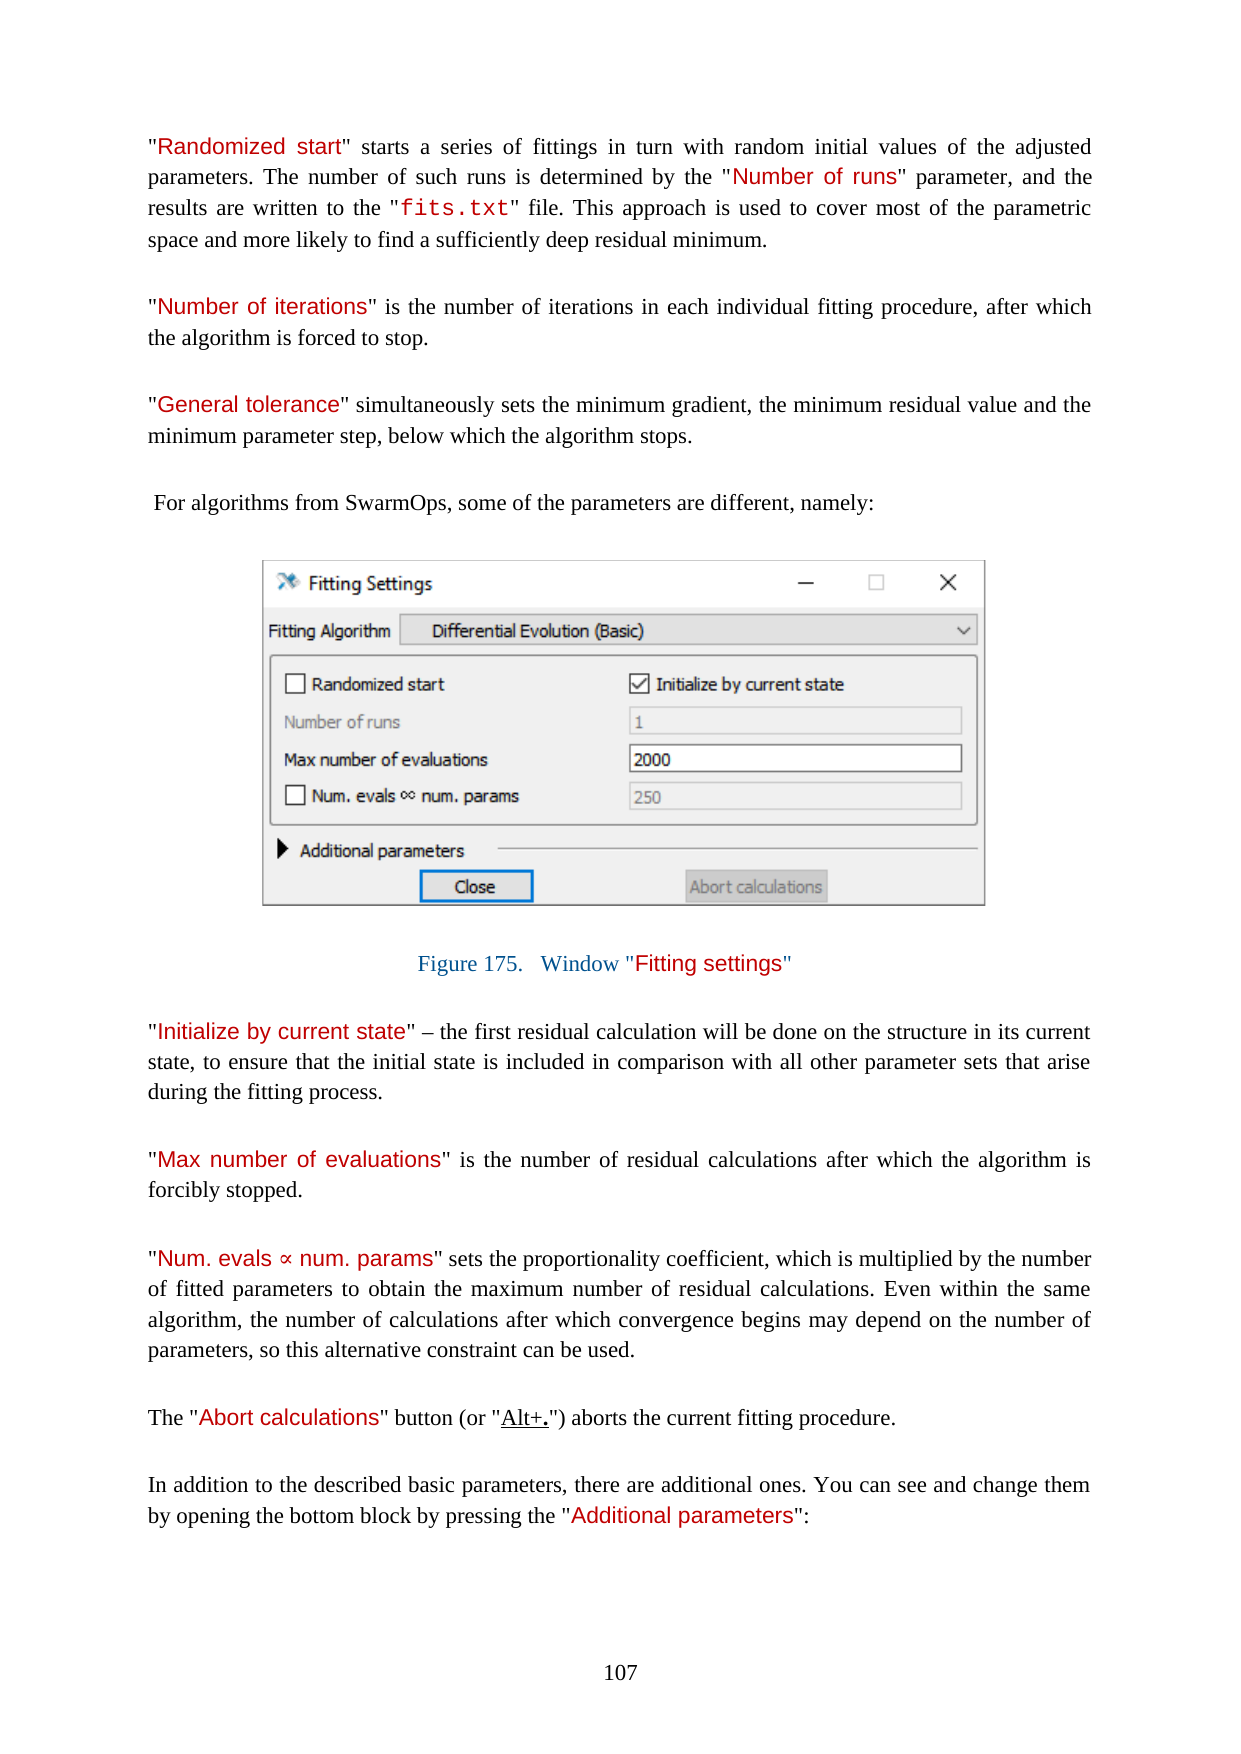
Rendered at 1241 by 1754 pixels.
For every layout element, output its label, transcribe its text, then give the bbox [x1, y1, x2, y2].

text "Randomized start" starts a series of fittings in turn with random initial values of the adjusted parameters. The number of such runs is determined by the "Number of runs" parameter, and the results are written to the "fits.txt" file. This approach is used to cover most of the parametric space and more likely to find a sufficiently deep residual minimum. [148, 133, 1093, 252]
text For algorithms from SwarmOps, some of the parameters are different, namely: [148, 489, 1093, 516]
text The "Abort calculations" button (or "Alt+.") aborts the current fitting procedure. [148, 1404, 1093, 1430]
text "General tolerance" simultaneously sets the minimum gradient, the minimum residual value and the minimum parameter step, below which the algorithm stops. [148, 391, 1093, 448]
picture [262, 560, 986, 906]
text In addition to the described basic parameters, there are additional ones. You can see and change them by opening the bottom block by pressing the "Additional parameters": [148, 1472, 1093, 1528]
text "Max number of evaluations" is the number of residual calculations after which the algorithm is forcibly stopped. [148, 1146, 1093, 1203]
text "Num. evals ∝ num. params" sets the proportionality coefficient, which is multiplied by the number of fitted parameters to obtain the maximum number of residual calculations. Even within the same algorithm, the number of calculations after which convergence begins may depend on the number of parameters, so this alternative constraint can be used. [148, 1244, 1093, 1362]
text "Number of iterations" is the number of iterations in each individual fitting procedure, after which the algorithm is forced to stop. [148, 293, 1093, 350]
text "Initialize by current state" – the first residual calculation will be done on the structure in its current state, to ensure that the initial state is included in comparison with all other parameter sets that arise during the fitting process. [148, 1018, 1093, 1104]
